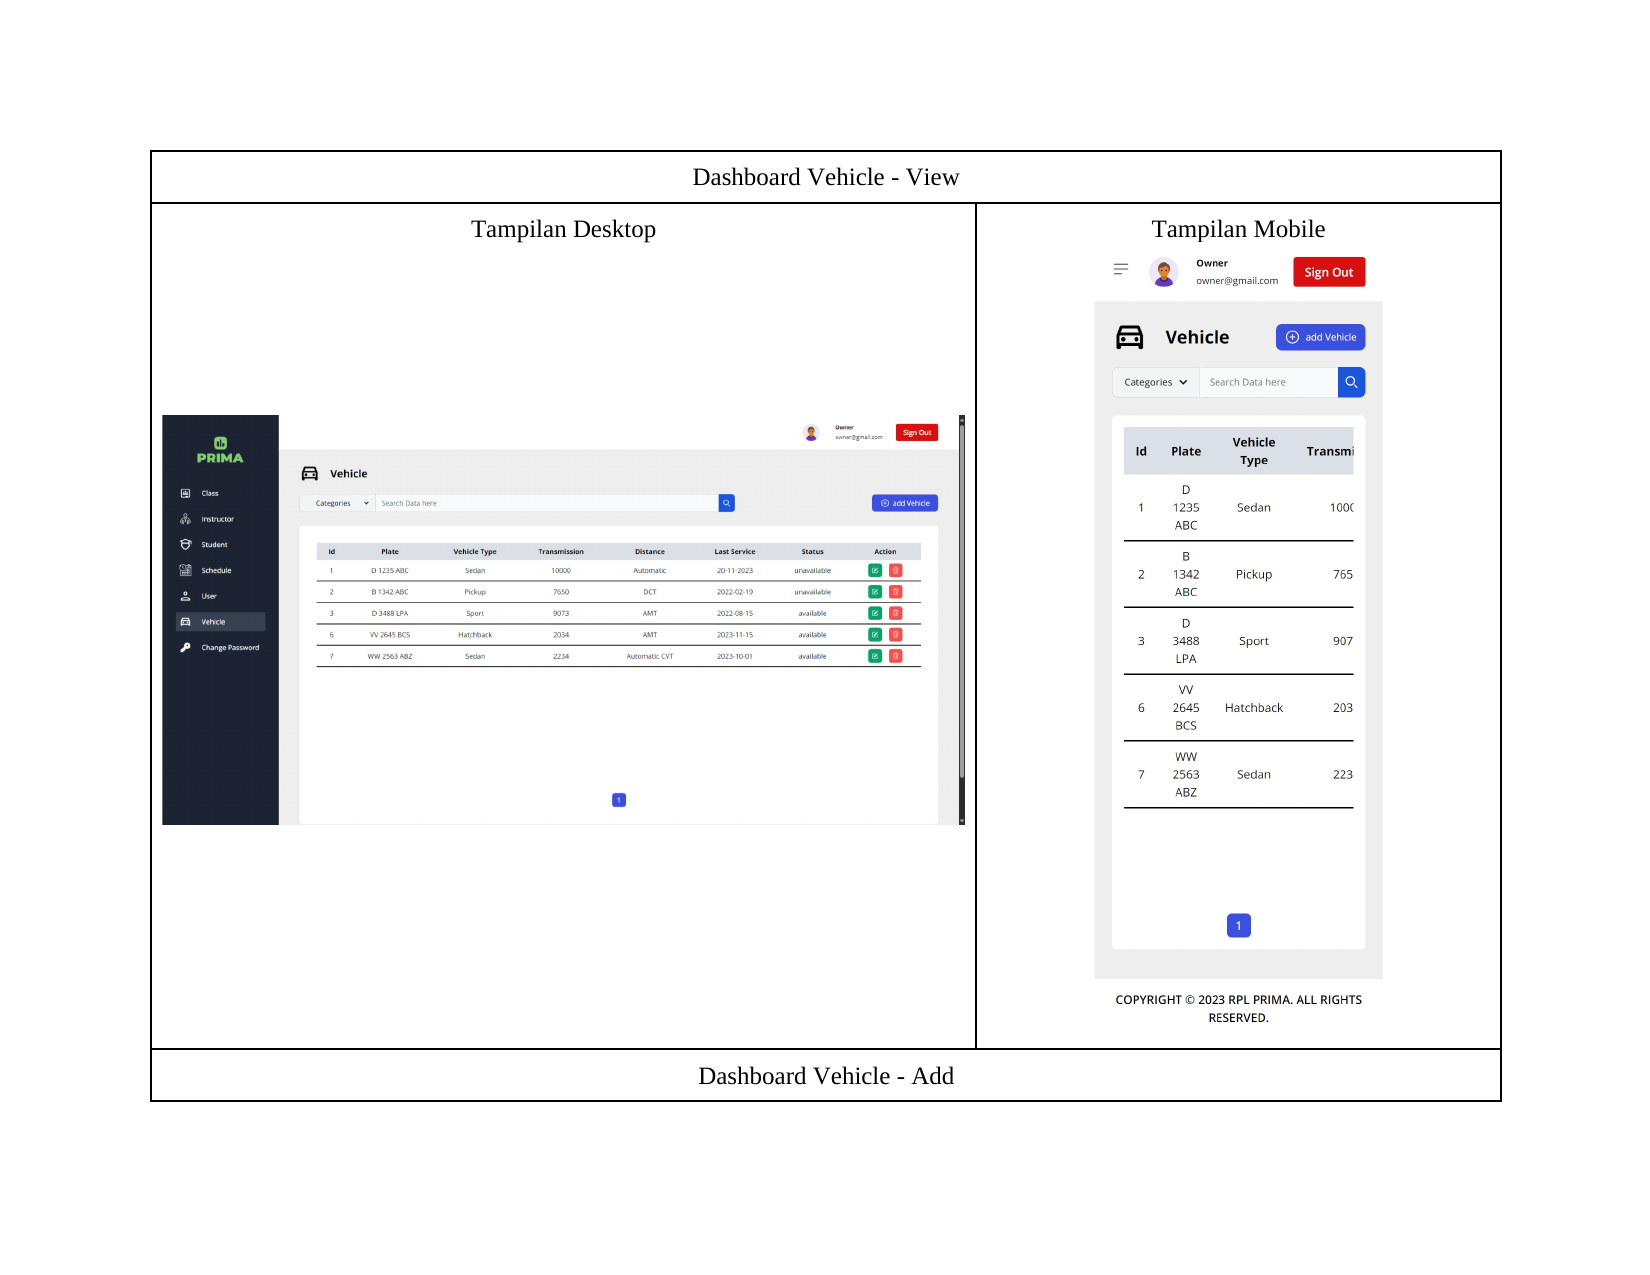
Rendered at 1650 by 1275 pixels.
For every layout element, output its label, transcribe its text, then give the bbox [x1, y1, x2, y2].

picture [1094, 242, 1383, 1038]
table_cell Dashboard Vehicle - View [152, 152, 1500, 202]
table_cell Dashboard Vehicle - Add [152, 1050, 1500, 1100]
picture [162, 415, 965, 825]
table_cell Tampilan Mobile [977, 204, 1500, 1048]
table_cell Tampilan Desktop [152, 204, 975, 1048]
